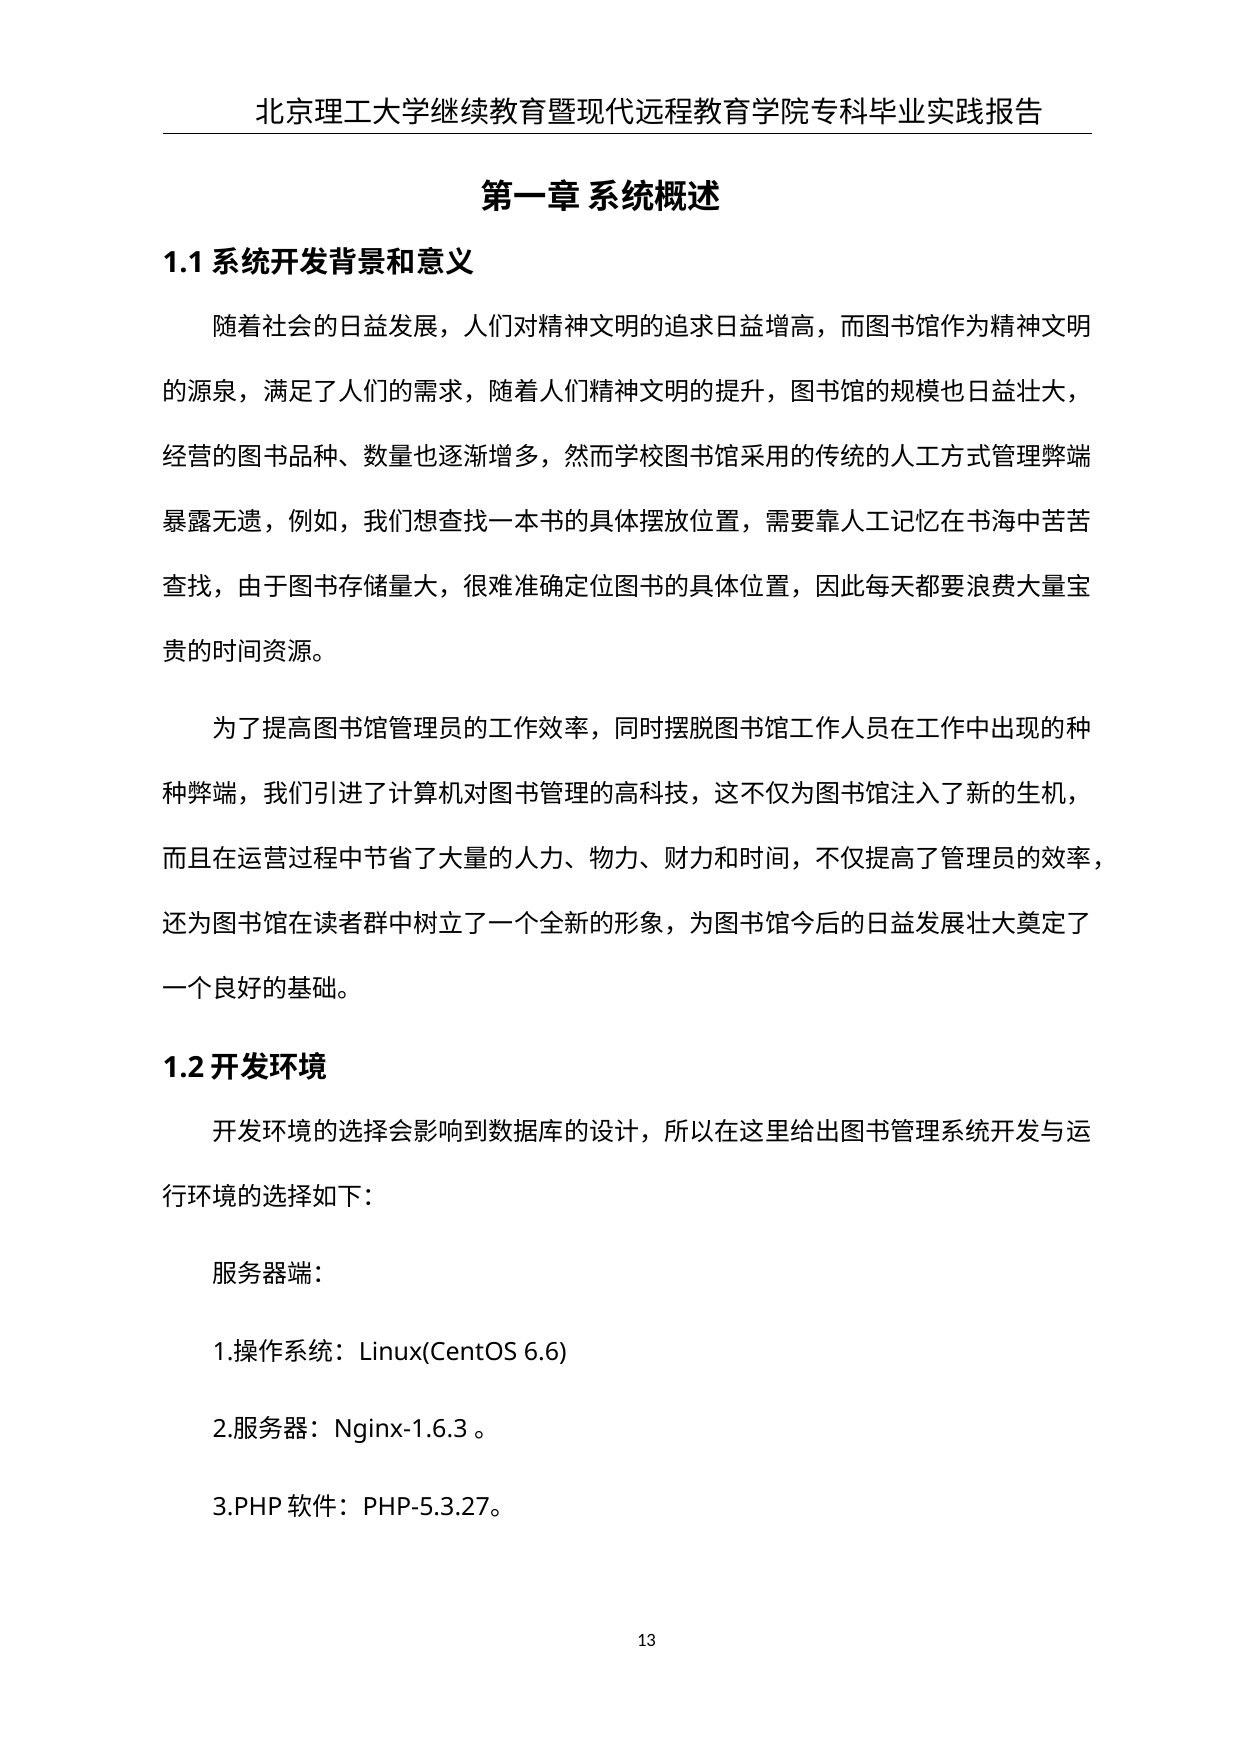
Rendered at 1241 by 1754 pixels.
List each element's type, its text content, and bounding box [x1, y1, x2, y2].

text 开发环境的选择会影响到数据库的设计，所以在这里给出图书管理系统开发与运行环境的选择如下： [162, 1097, 1092, 1227]
text 随着社会的日益发展，人们对精神文明的追求日益增高，而图书馆作为精神文明的源泉，满足了人们的需求，随着人们精神文明的提升，图书馆的规模也日益壮大，经营的图书品种、数量也逐渐增多，然而学校图书馆采用的传统的人工方式管理弊端暴露无遗，例如，我们想查找一本书的具体摆放位置，需要靠人工记忆在书海中苦苦查找，由于图书存储量大，很难准确定位图书的具体位置，因此每天都要浪费大量宝贵的时间资源。 [162, 292, 1092, 682]
text 为了提高图书馆管理员的工作效率，同时摆脱图书馆工作人员在工作中出现的种种弊端，我们引进了计算机对图书管理的高科技，这不仅为图书馆注入了新的生机，而且在运营过程中节省了大量的人力、物力、财力和时间，不仅提高了管理员的效率，还为图书馆在读者群中树立了一个全新的形象，为图书馆今后的日益发展壮大奠定了一个良好的基础。 [162, 694, 1092, 1019]
text 1.操作系统：Linux(CentOS 6.6) [162, 1317, 1092, 1382]
text 2.服务器：Nginx-1.6.3 。 [162, 1394, 1092, 1459]
list 系统概述 [162, 162, 1092, 227]
text 3.PHP软件：PHP-5.3.27。 [162, 1472, 1092, 1537]
text 服务器端： [162, 1239, 1092, 1304]
text 1.2 开发环境 [162, 1032, 1092, 1097]
text 1.1 系统开发背景和意义 [162, 227, 1092, 292]
